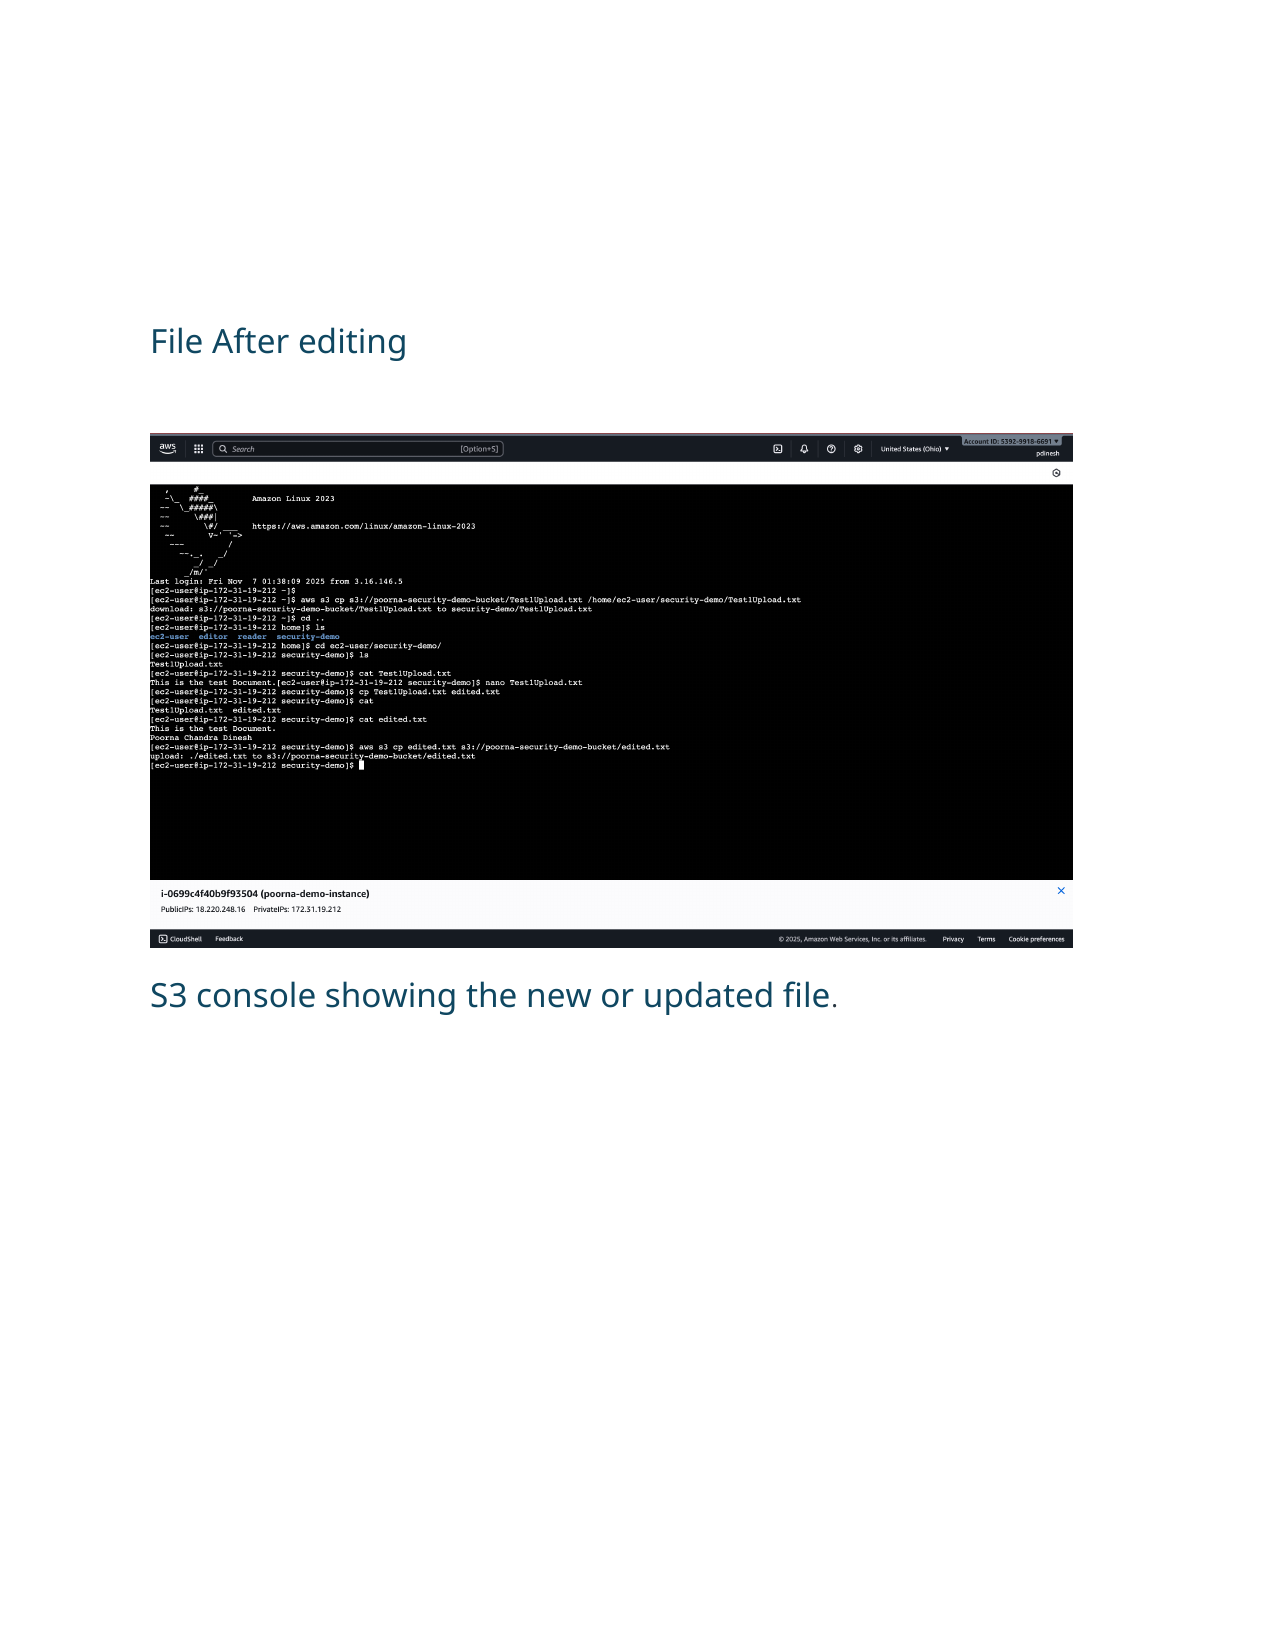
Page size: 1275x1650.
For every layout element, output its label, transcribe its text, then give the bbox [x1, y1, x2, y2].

subtitle File After editing [150, 317, 1125, 363]
text S3 console showing the new or updated file. [150, 972, 1125, 1017]
picture [150, 433, 1073, 948]
